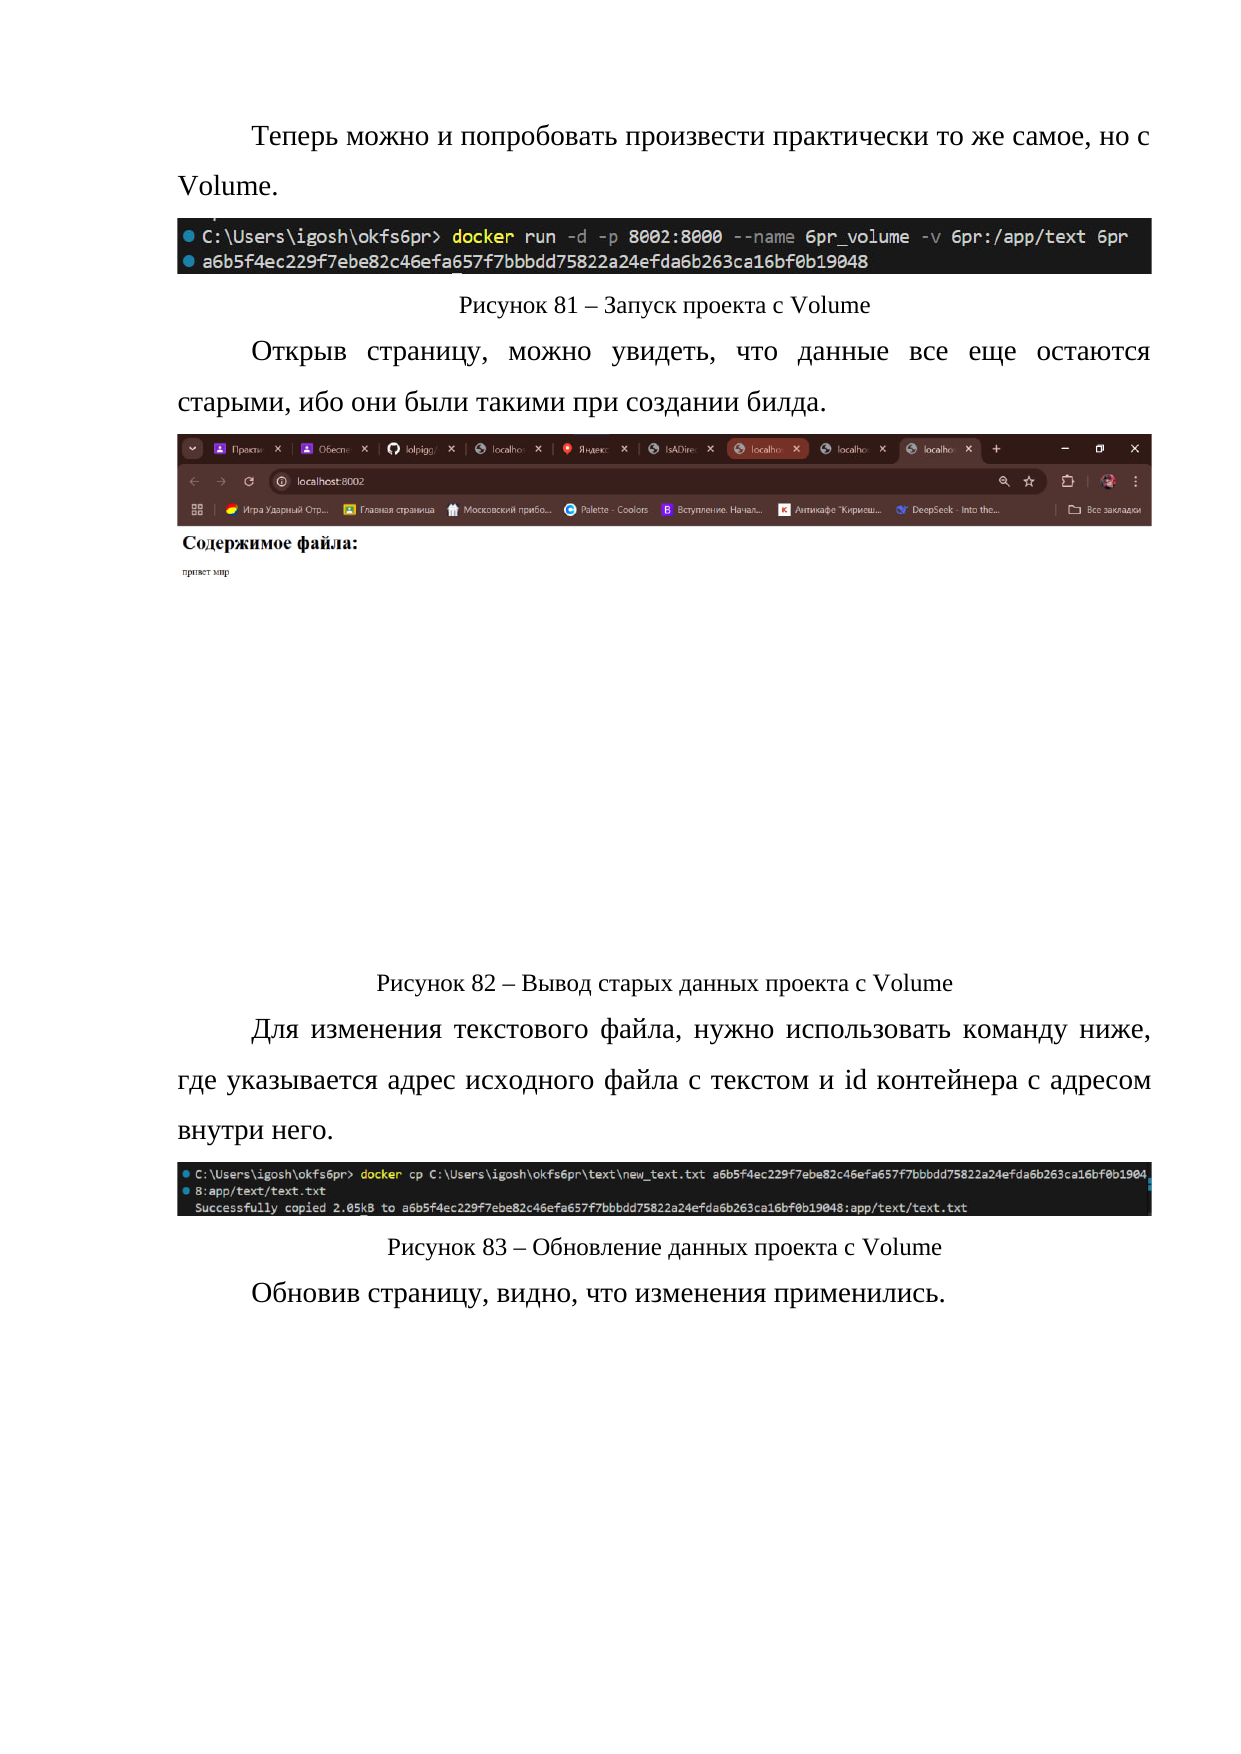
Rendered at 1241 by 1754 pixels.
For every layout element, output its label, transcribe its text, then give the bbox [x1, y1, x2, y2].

text Теперь можно и попробовать произвести практически то же самое, но с Volume. [177, 118, 1152, 202]
picture [177, 218, 1152, 274]
picture [177, 1162, 1152, 1216]
picture [177, 434, 1152, 952]
text Открыв страницу, можно увидеть, что данные все еще остаются старыми, ибо они были такими при создании билда. [177, 333, 1152, 417]
text Обновив страницу, видно, что изменения применились. [177, 1275, 1152, 1308]
text Для изменения текстового файла, нужно использовать команду ниже, где указывается адрес исходного файла с текстом и id контейнера с адресом внутри него. [177, 1012, 1152, 1146]
